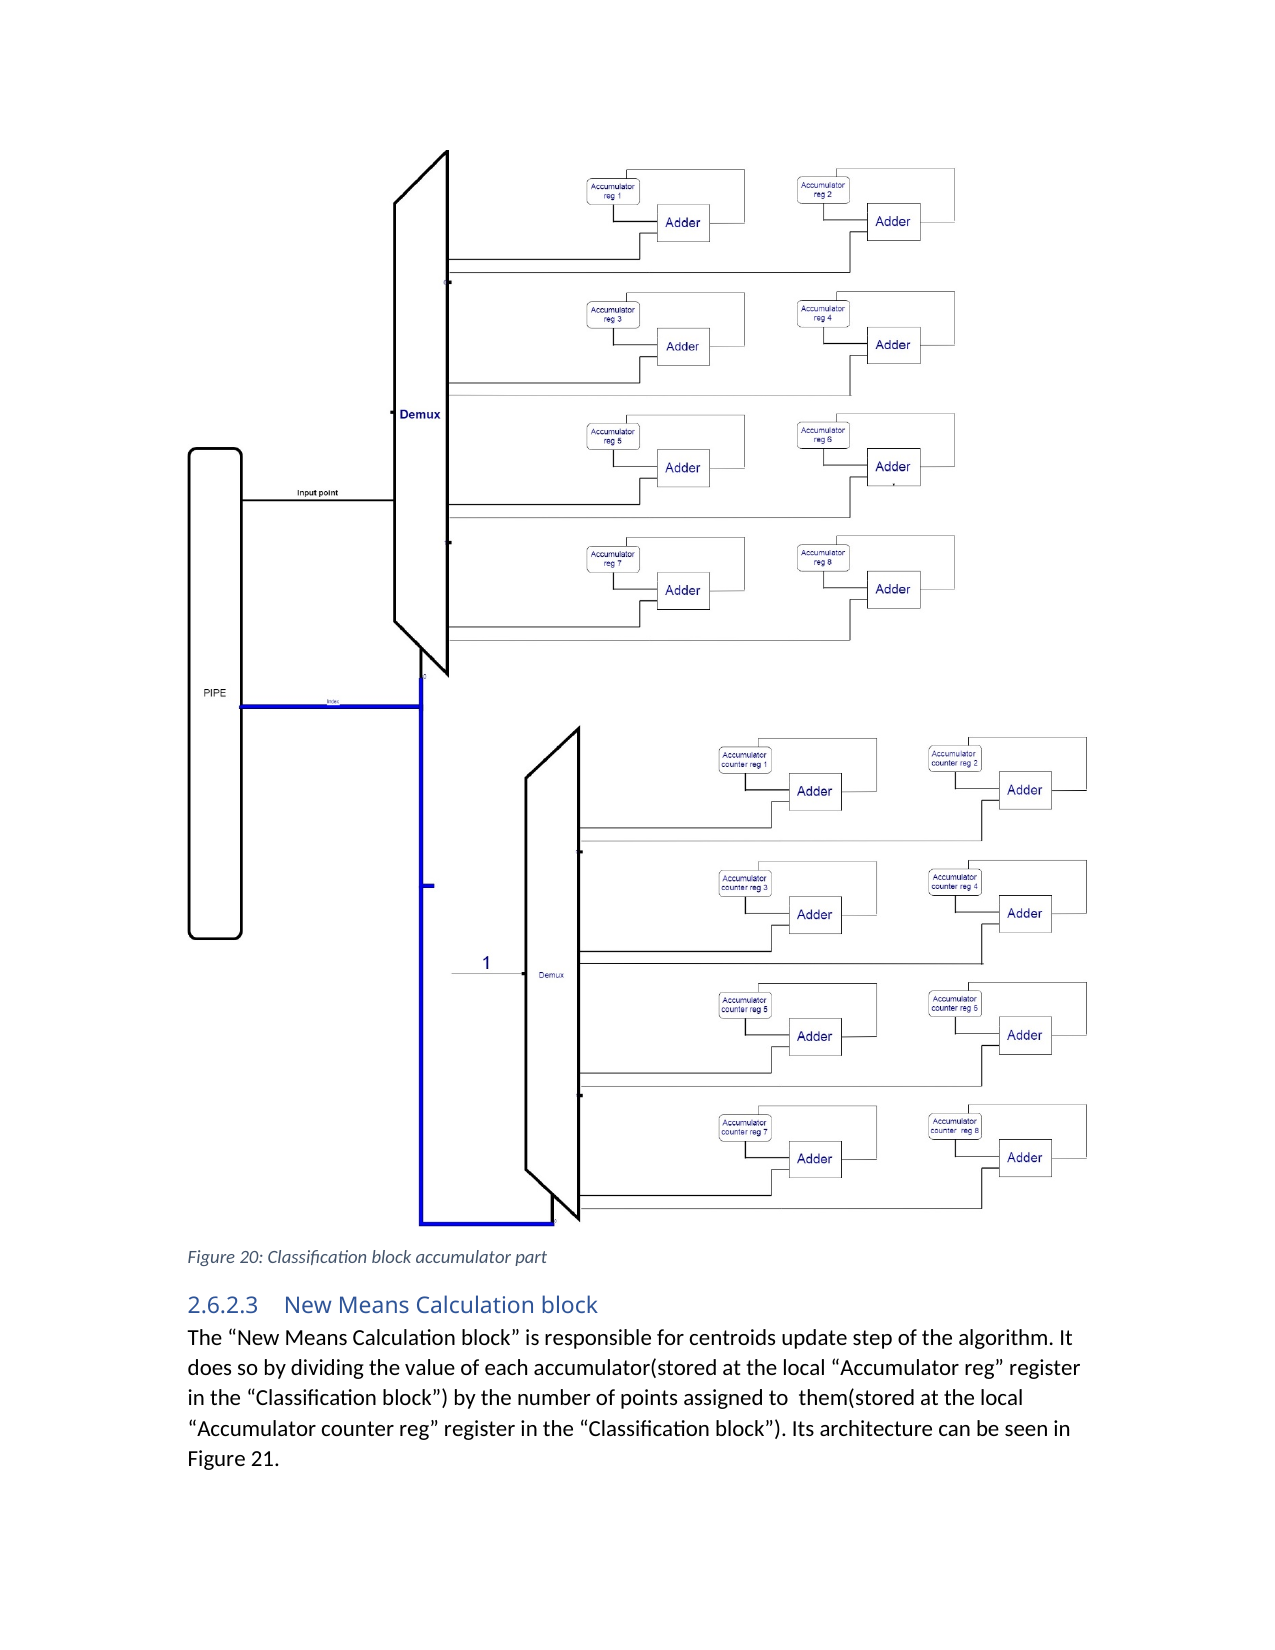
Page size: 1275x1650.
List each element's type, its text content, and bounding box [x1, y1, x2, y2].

text The “New Means Calculation block” is responsible for centroids update step of the algorithm. It does so by dividing the value of each accumulator(stored at the local “Accumulator reg” register in the “Classification block”) by the number of points assigned to them(stored at the local “Accumulator counter reg” register in the “Classification block”). Its architecture can be seen in Figure 21. [187, 1323, 1087, 1472]
subtitle New Means Calculation block [187, 1289, 1087, 1321]
picture [187, 150, 1088, 1227]
